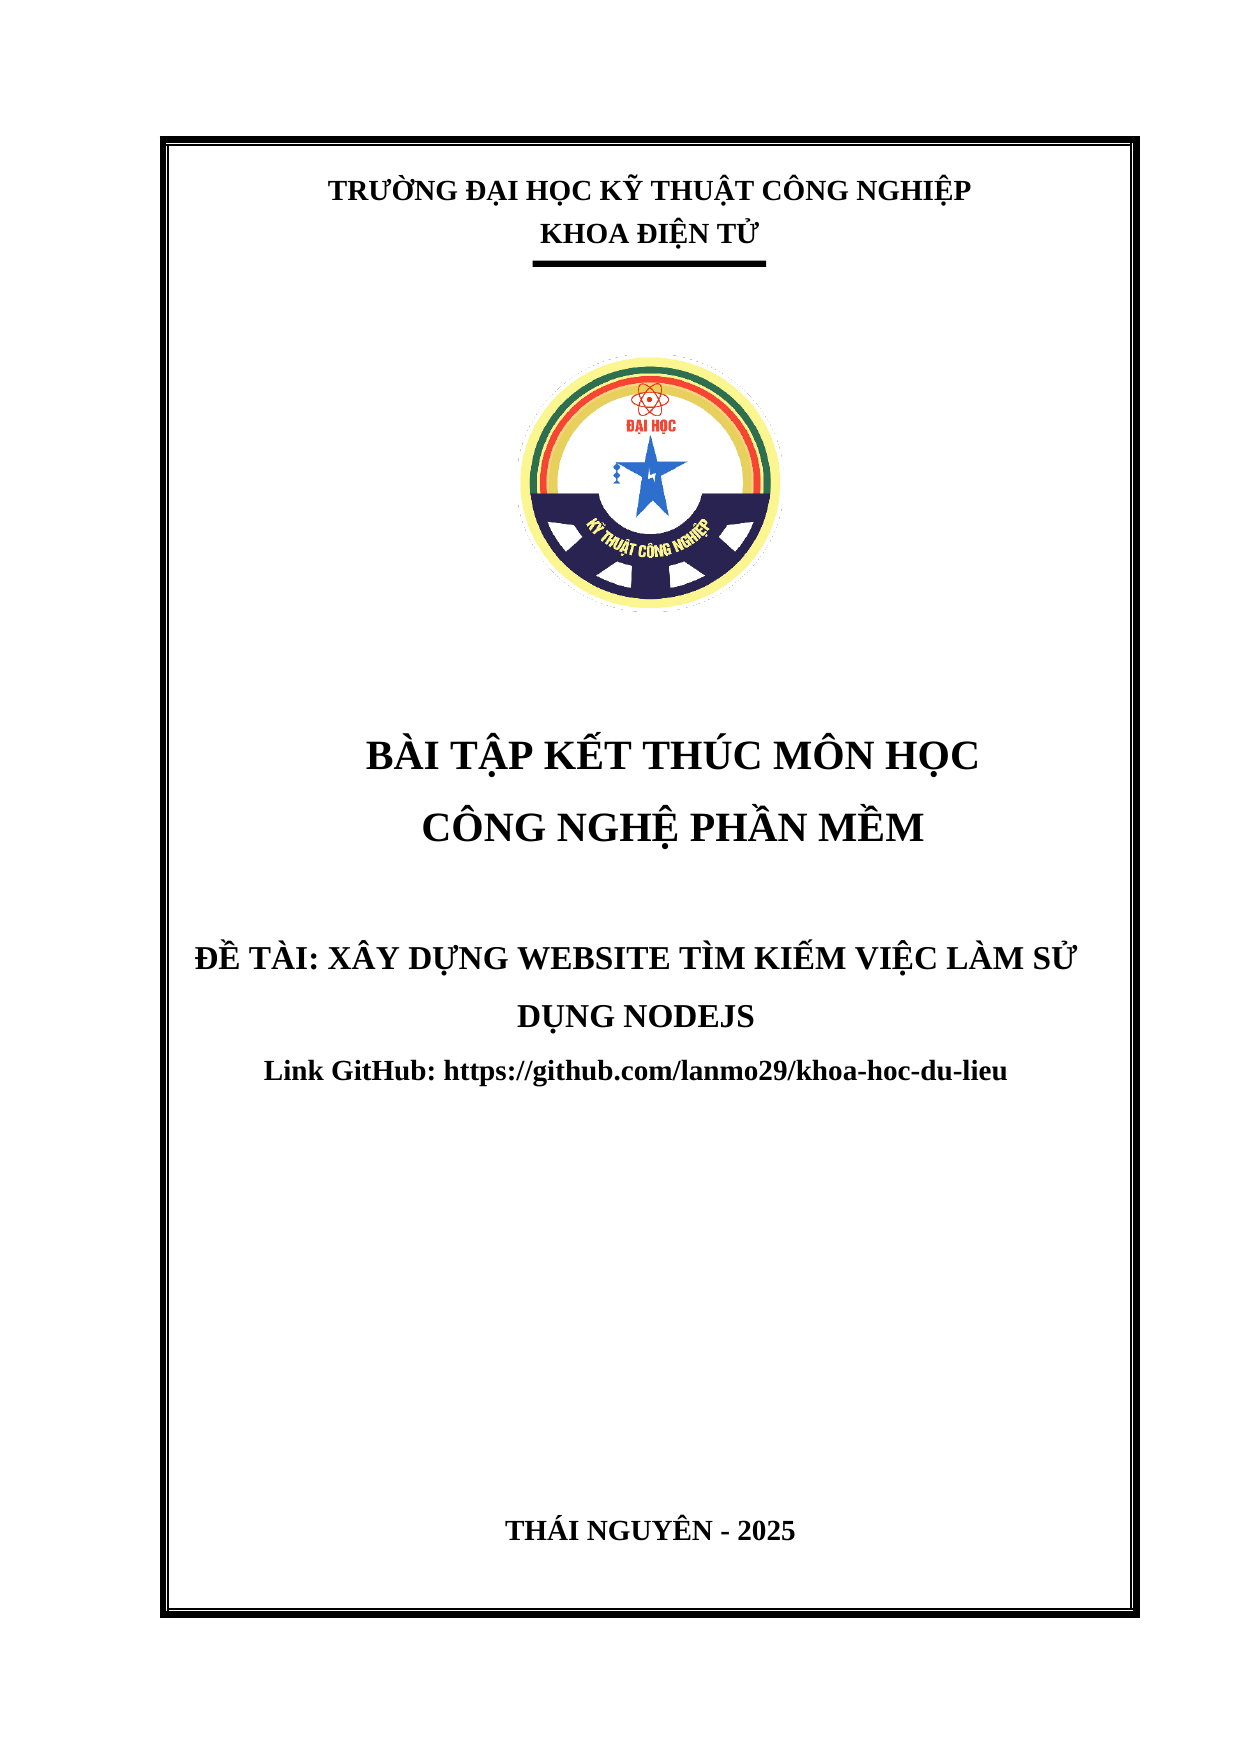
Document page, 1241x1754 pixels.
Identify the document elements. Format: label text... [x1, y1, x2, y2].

text CÔNG NGHỆ PHẦN MỀM [253, 802, 1093, 850]
text THÁI NGUYÊN - 2025 [178, 1513, 1122, 1547]
text ĐỀ TÀI: XÂY DỰNG WEBSITE TÌM KIẾM VIỆC LÀM SỬ DỤNG NODEJS [179, 938, 1092, 1034]
picture [516, 353, 784, 612]
text TRƯỜNG ĐẠI HỌC KỸ THUẬT CÔNG NGHIỆP [177, 173, 1122, 206]
text BÀI TẬP KẾT THÚC MÔN HỌC [253, 730, 1093, 778]
text KHOA ĐIỆN TỬ [177, 216, 1122, 250]
text Link GitHub: https://github.com/lanmo29/khoa-hoc-du-lieu [179, 1053, 1092, 1087]
